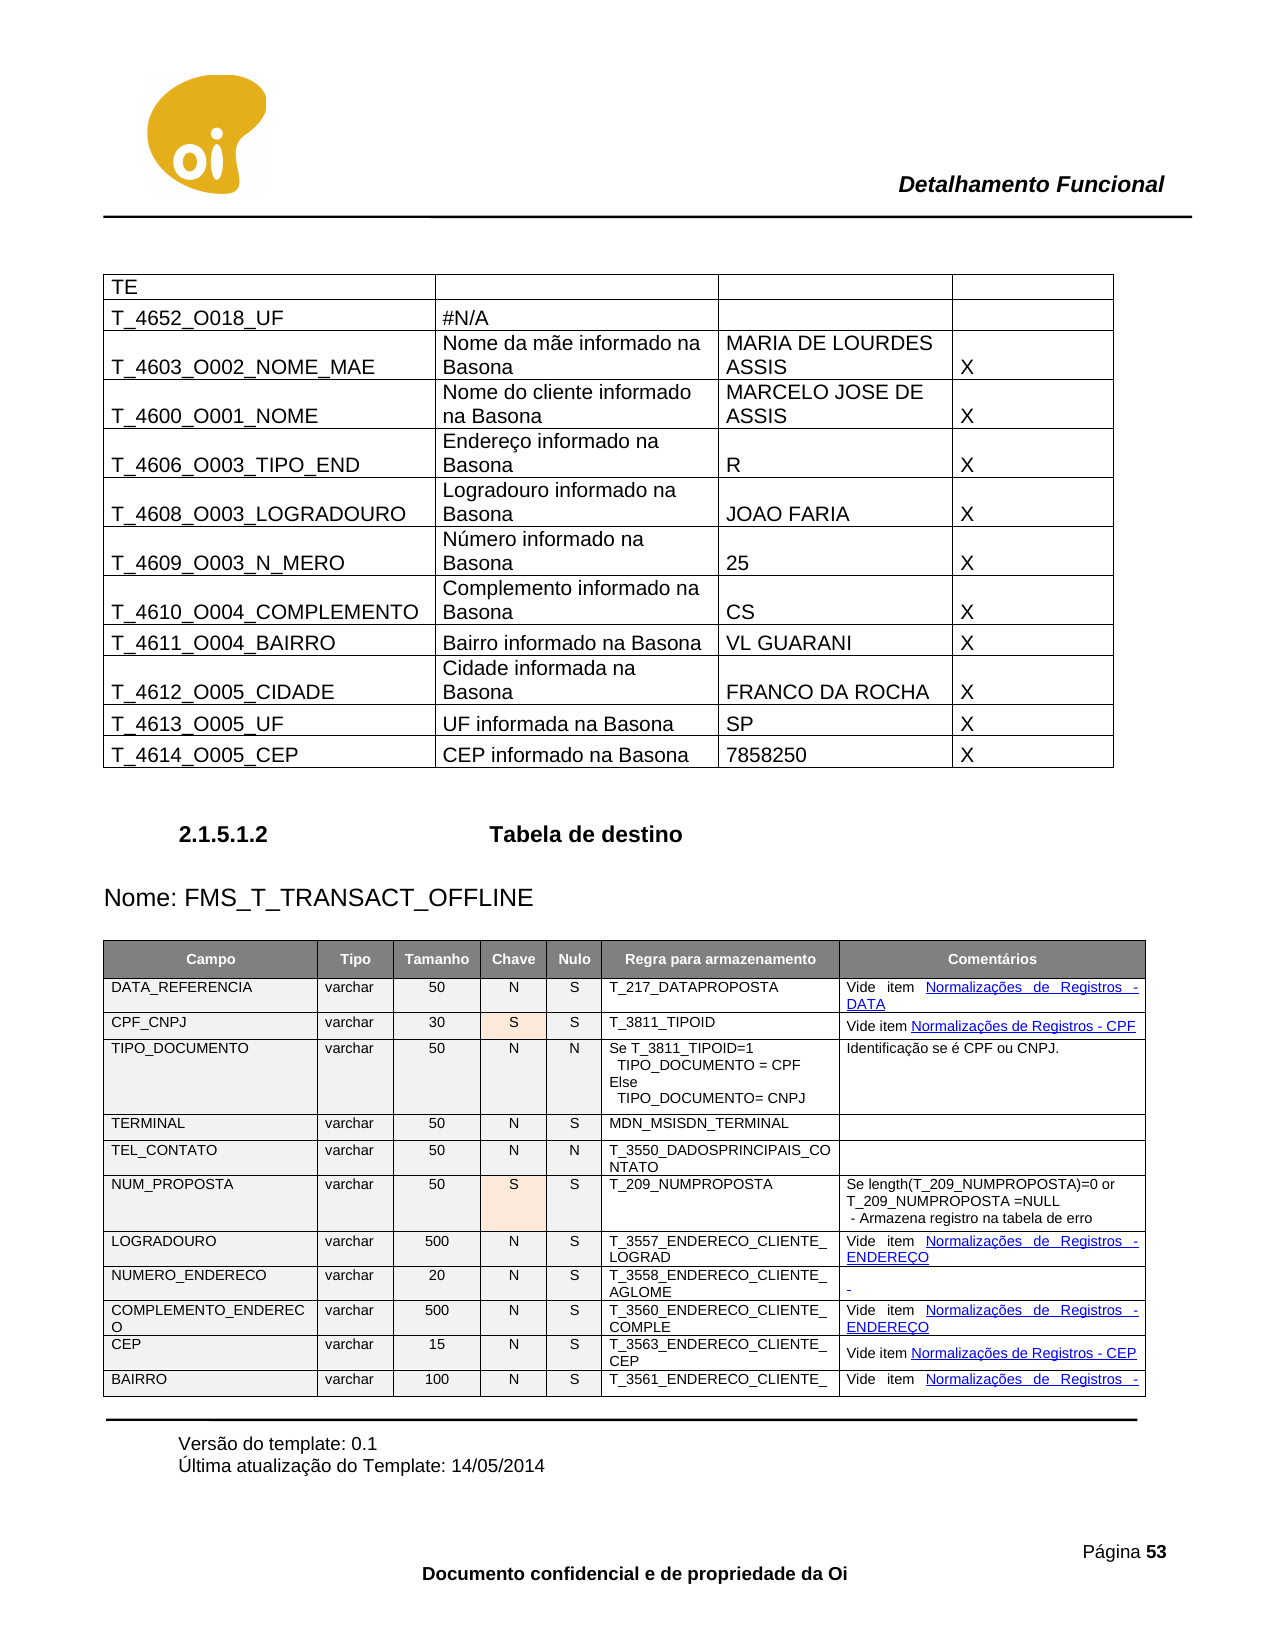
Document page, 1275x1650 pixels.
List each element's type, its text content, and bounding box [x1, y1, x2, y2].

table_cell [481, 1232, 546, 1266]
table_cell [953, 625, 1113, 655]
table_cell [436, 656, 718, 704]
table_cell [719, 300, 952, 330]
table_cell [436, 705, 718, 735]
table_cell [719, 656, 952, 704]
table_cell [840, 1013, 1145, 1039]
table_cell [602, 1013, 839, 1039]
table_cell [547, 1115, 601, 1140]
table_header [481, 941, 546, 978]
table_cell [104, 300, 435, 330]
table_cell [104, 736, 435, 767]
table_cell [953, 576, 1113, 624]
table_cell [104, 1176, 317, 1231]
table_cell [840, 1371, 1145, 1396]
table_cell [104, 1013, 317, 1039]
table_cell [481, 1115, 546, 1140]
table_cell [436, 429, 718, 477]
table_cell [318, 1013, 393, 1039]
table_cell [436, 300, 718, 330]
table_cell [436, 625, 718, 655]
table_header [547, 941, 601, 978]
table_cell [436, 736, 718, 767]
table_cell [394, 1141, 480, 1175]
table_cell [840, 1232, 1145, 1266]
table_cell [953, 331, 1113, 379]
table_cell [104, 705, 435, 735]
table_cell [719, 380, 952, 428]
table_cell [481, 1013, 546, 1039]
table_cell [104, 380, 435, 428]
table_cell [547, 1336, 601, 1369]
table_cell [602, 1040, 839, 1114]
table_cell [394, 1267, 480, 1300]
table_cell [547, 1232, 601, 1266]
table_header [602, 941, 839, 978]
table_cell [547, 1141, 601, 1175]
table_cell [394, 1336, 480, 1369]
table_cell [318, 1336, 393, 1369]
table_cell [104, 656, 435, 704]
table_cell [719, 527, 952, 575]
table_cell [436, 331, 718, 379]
subtitle Tabela de destino [178, 821, 1167, 848]
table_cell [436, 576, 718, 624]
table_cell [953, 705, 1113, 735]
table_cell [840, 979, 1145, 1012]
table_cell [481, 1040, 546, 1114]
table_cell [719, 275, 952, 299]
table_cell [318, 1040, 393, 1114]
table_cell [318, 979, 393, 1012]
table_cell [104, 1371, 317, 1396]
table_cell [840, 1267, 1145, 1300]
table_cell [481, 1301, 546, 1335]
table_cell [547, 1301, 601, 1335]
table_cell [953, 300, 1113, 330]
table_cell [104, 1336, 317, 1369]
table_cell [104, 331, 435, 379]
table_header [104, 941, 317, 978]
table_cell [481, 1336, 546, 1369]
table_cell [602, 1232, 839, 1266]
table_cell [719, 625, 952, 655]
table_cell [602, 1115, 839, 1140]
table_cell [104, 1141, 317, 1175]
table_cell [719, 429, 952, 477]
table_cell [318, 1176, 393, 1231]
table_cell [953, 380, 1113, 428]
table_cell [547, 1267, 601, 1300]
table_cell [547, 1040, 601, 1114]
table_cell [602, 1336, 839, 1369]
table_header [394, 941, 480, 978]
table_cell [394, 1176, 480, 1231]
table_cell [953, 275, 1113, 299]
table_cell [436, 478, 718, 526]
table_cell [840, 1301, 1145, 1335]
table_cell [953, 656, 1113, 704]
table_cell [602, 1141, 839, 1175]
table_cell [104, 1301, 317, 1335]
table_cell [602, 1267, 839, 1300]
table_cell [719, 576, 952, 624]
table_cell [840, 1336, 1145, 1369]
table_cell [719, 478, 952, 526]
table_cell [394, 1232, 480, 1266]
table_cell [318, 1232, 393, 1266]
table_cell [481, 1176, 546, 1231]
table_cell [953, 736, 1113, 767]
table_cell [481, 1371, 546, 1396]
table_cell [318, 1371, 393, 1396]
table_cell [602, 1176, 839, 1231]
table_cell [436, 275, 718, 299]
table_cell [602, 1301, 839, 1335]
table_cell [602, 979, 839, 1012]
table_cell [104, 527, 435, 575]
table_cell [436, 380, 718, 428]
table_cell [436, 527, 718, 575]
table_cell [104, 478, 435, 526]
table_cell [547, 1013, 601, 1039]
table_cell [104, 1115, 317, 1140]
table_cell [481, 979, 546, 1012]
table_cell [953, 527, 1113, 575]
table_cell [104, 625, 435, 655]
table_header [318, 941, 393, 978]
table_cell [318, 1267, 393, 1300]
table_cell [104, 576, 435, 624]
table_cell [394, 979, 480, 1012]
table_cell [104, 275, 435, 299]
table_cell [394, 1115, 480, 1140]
text Nome: FMS_T_TRANSACT_OFFLINE [103, 883, 1167, 911]
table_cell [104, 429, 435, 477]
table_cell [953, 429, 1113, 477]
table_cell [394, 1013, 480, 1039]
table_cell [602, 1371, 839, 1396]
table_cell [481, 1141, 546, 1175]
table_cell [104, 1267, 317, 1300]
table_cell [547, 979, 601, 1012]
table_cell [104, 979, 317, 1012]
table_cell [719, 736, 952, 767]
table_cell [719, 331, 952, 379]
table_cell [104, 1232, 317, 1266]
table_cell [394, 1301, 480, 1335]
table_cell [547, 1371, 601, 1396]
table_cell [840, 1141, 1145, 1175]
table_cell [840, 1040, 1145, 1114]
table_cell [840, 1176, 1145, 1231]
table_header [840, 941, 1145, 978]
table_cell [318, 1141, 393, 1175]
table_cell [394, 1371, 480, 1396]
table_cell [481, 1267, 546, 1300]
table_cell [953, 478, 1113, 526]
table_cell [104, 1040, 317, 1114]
picture [147, 75, 267, 194]
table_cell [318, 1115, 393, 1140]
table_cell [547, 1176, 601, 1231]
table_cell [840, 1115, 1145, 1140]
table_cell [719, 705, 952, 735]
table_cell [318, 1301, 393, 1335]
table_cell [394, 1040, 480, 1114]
